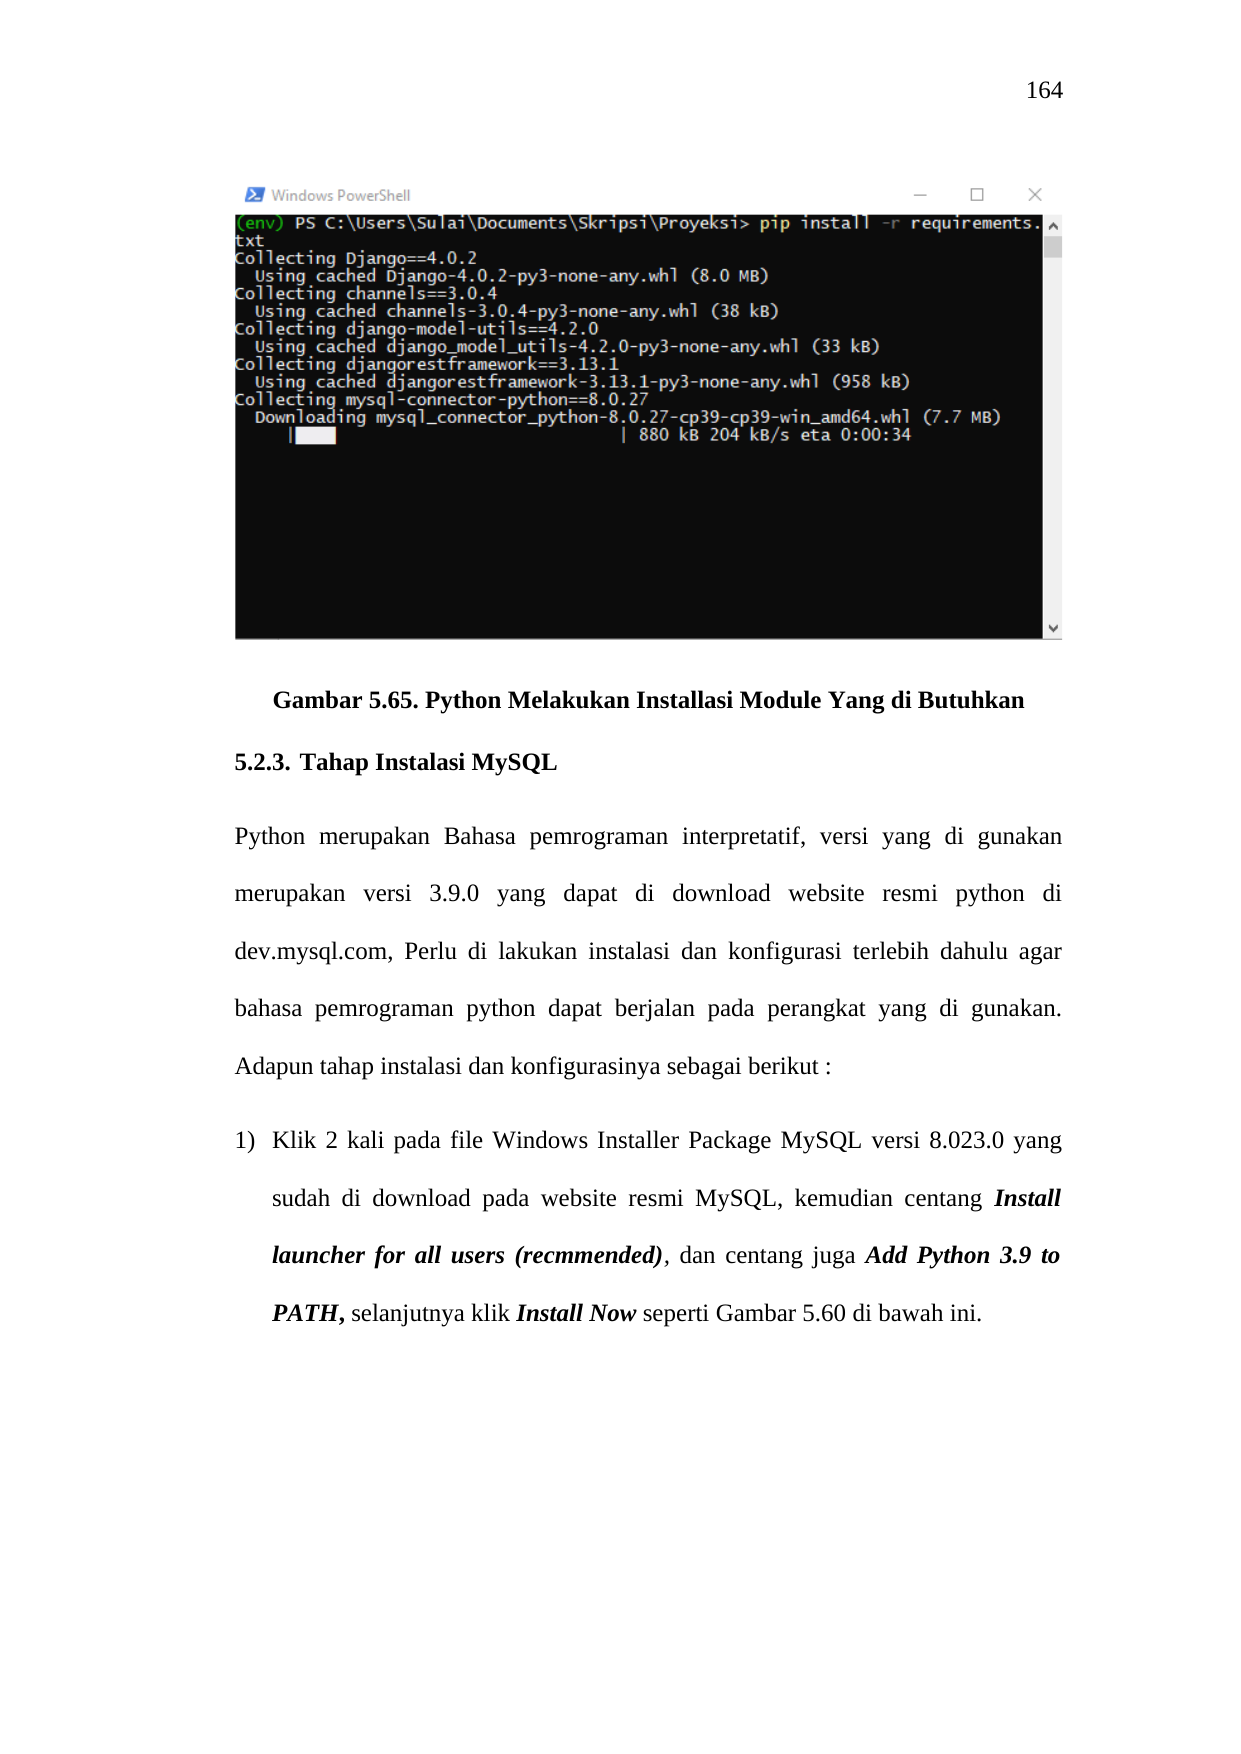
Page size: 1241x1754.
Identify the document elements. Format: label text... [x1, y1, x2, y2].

text Python merupakan Bahasa pemrograman interpretatif, versi yang di gunakan merupakan versi 3.9.0 yang dapat di download website resmi python di dev.mysql.com, Perlu di lakukan instalasi dan konfigurasi terlebih dahulu agar bahasa pemrograman python dapat berjalan pada perangkat yang di gunakan. Adapun tahap instalasi dan konfigurasinya sebagai berikut : [234, 821, 1063, 1080]
subtitle Tahap Instalasi MySQL [234, 747, 1063, 776]
picture [235, 177, 1063, 640]
